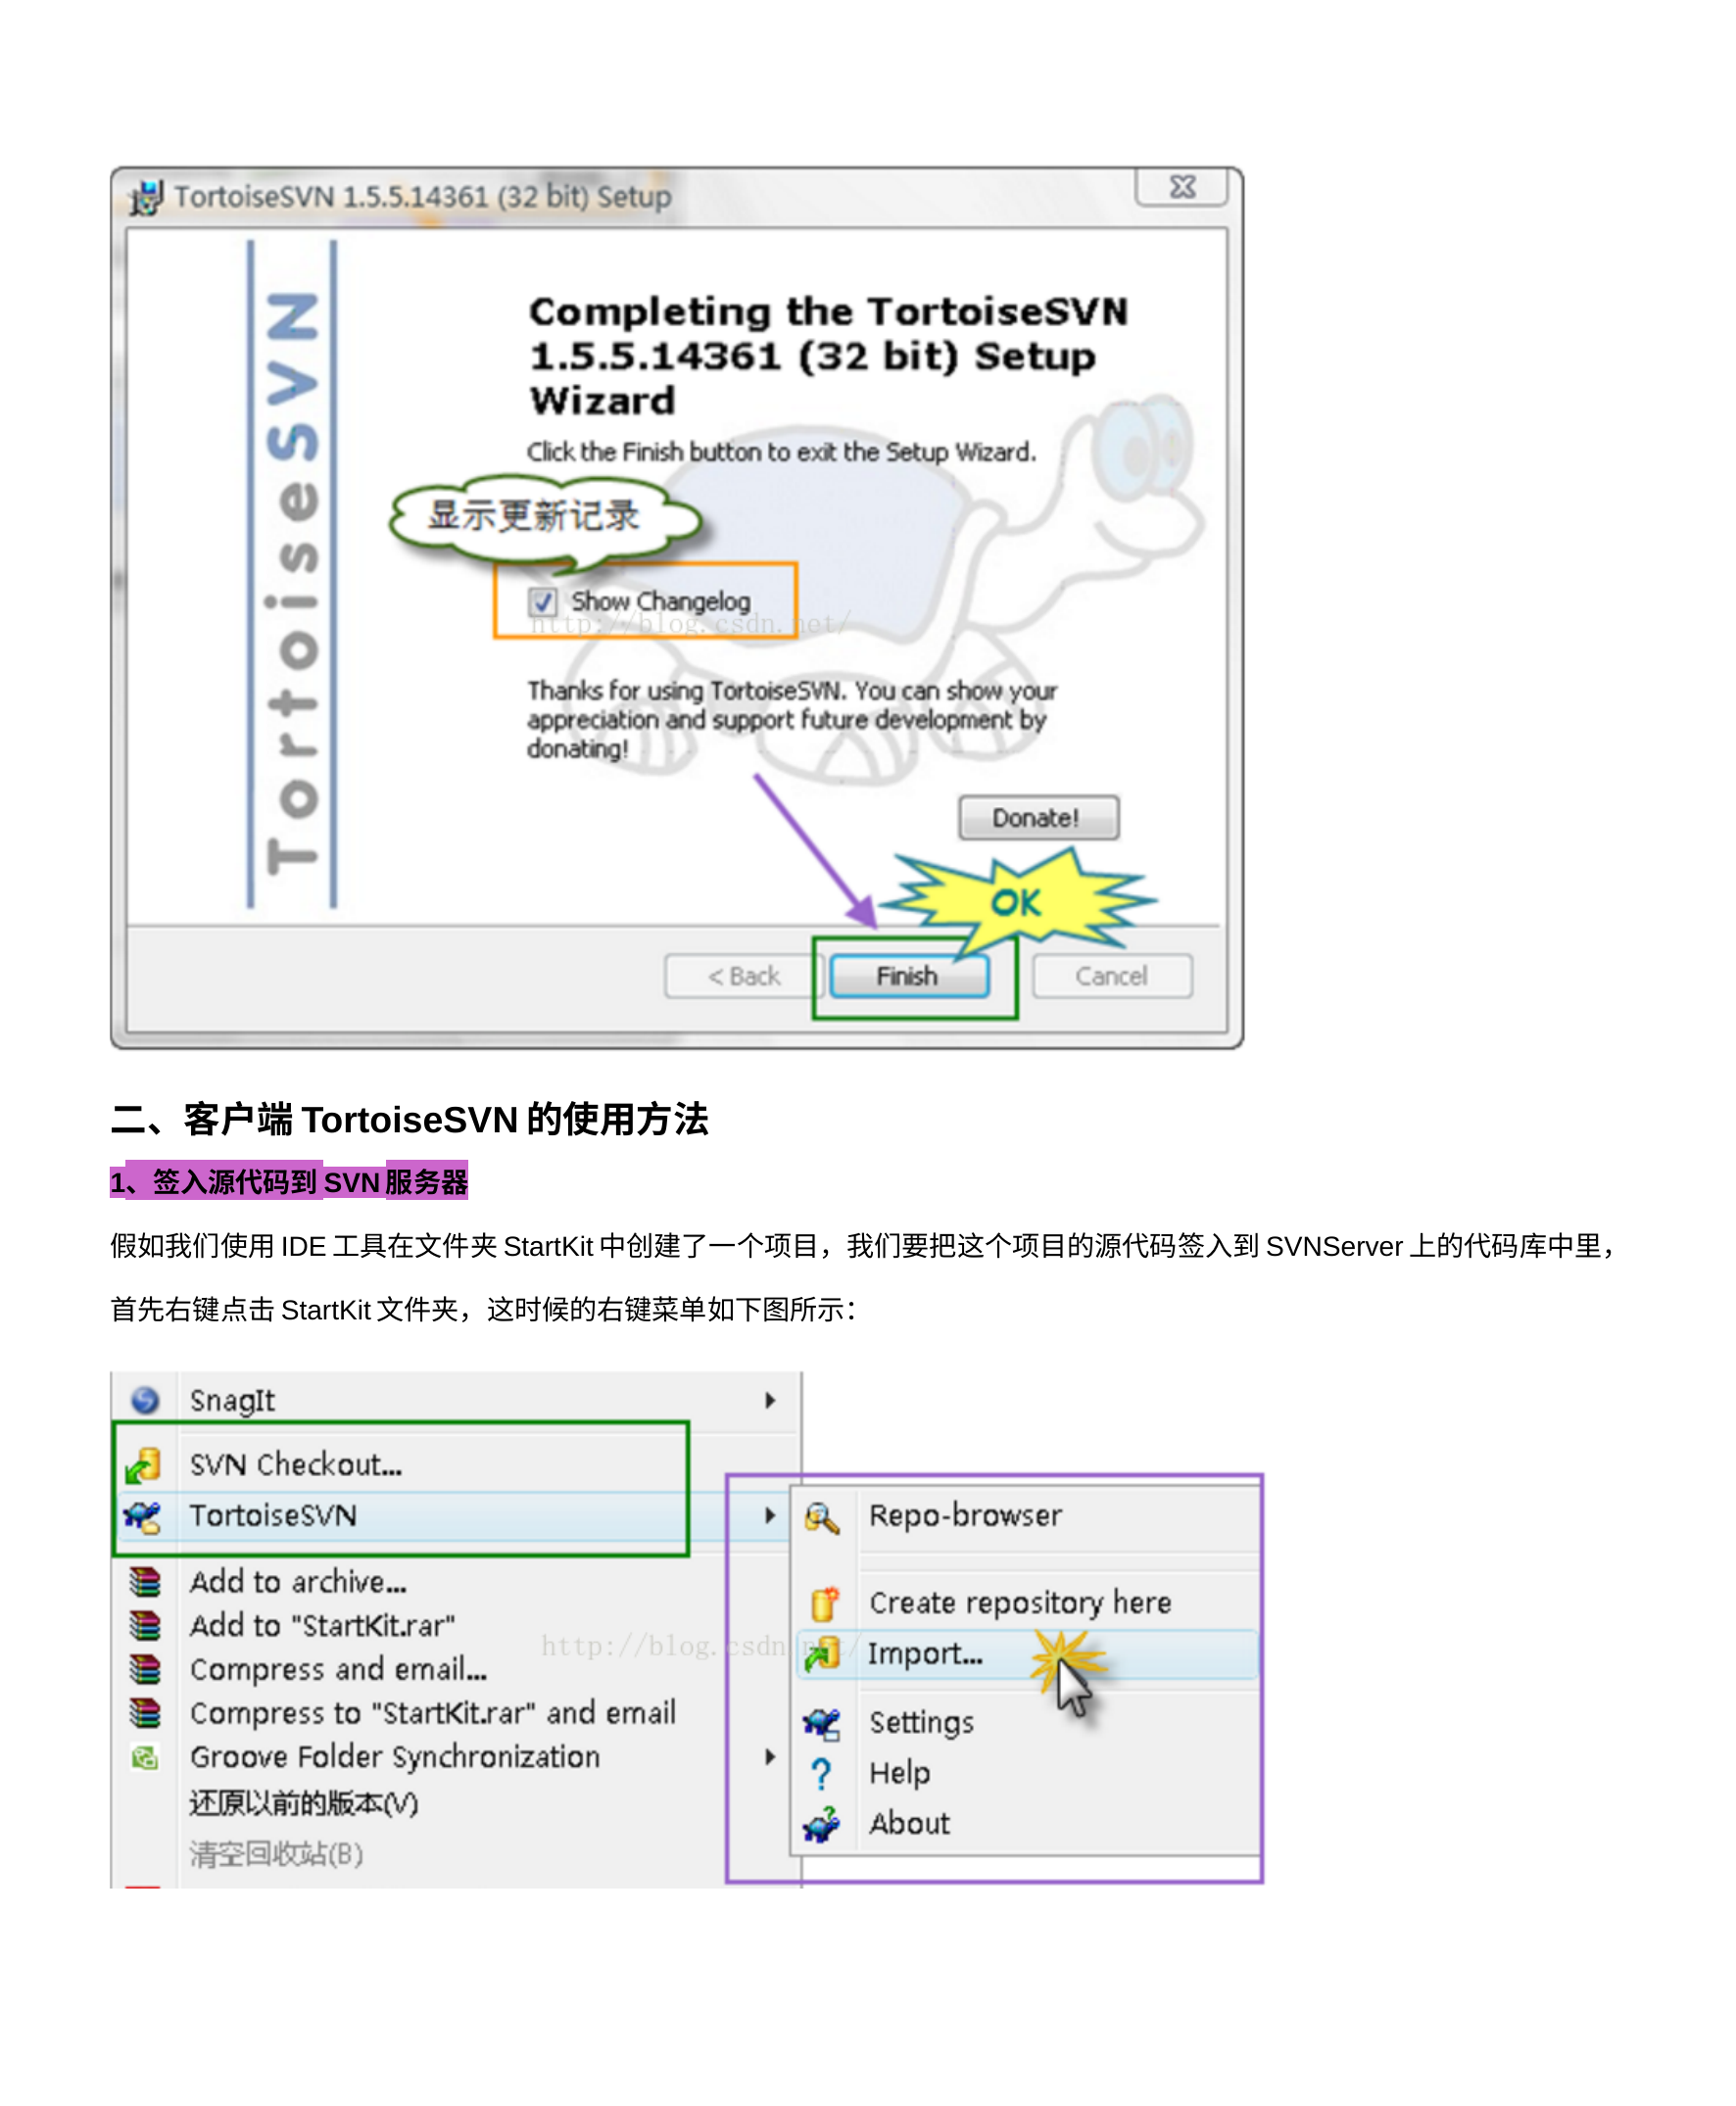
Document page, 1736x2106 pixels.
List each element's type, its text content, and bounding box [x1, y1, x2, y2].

text 假如我们使用IDE工具在文件夹StartKit中创建了一个项目，我们要把这个项目的源代码签入到SVNServer上的代码库中里，首先右键点击StartKit文件夹，这时候的右键菜单如下图所示： [110, 1212, 1626, 1371]
picture [110, 1370, 1267, 1889]
picture [110, 161, 1246, 1053]
text 二、客户端TortoiseSVN的使用方法 [110, 1084, 1626, 1148]
text 1、签入源代码到SVN服务器 [110, 1148, 1626, 1212]
